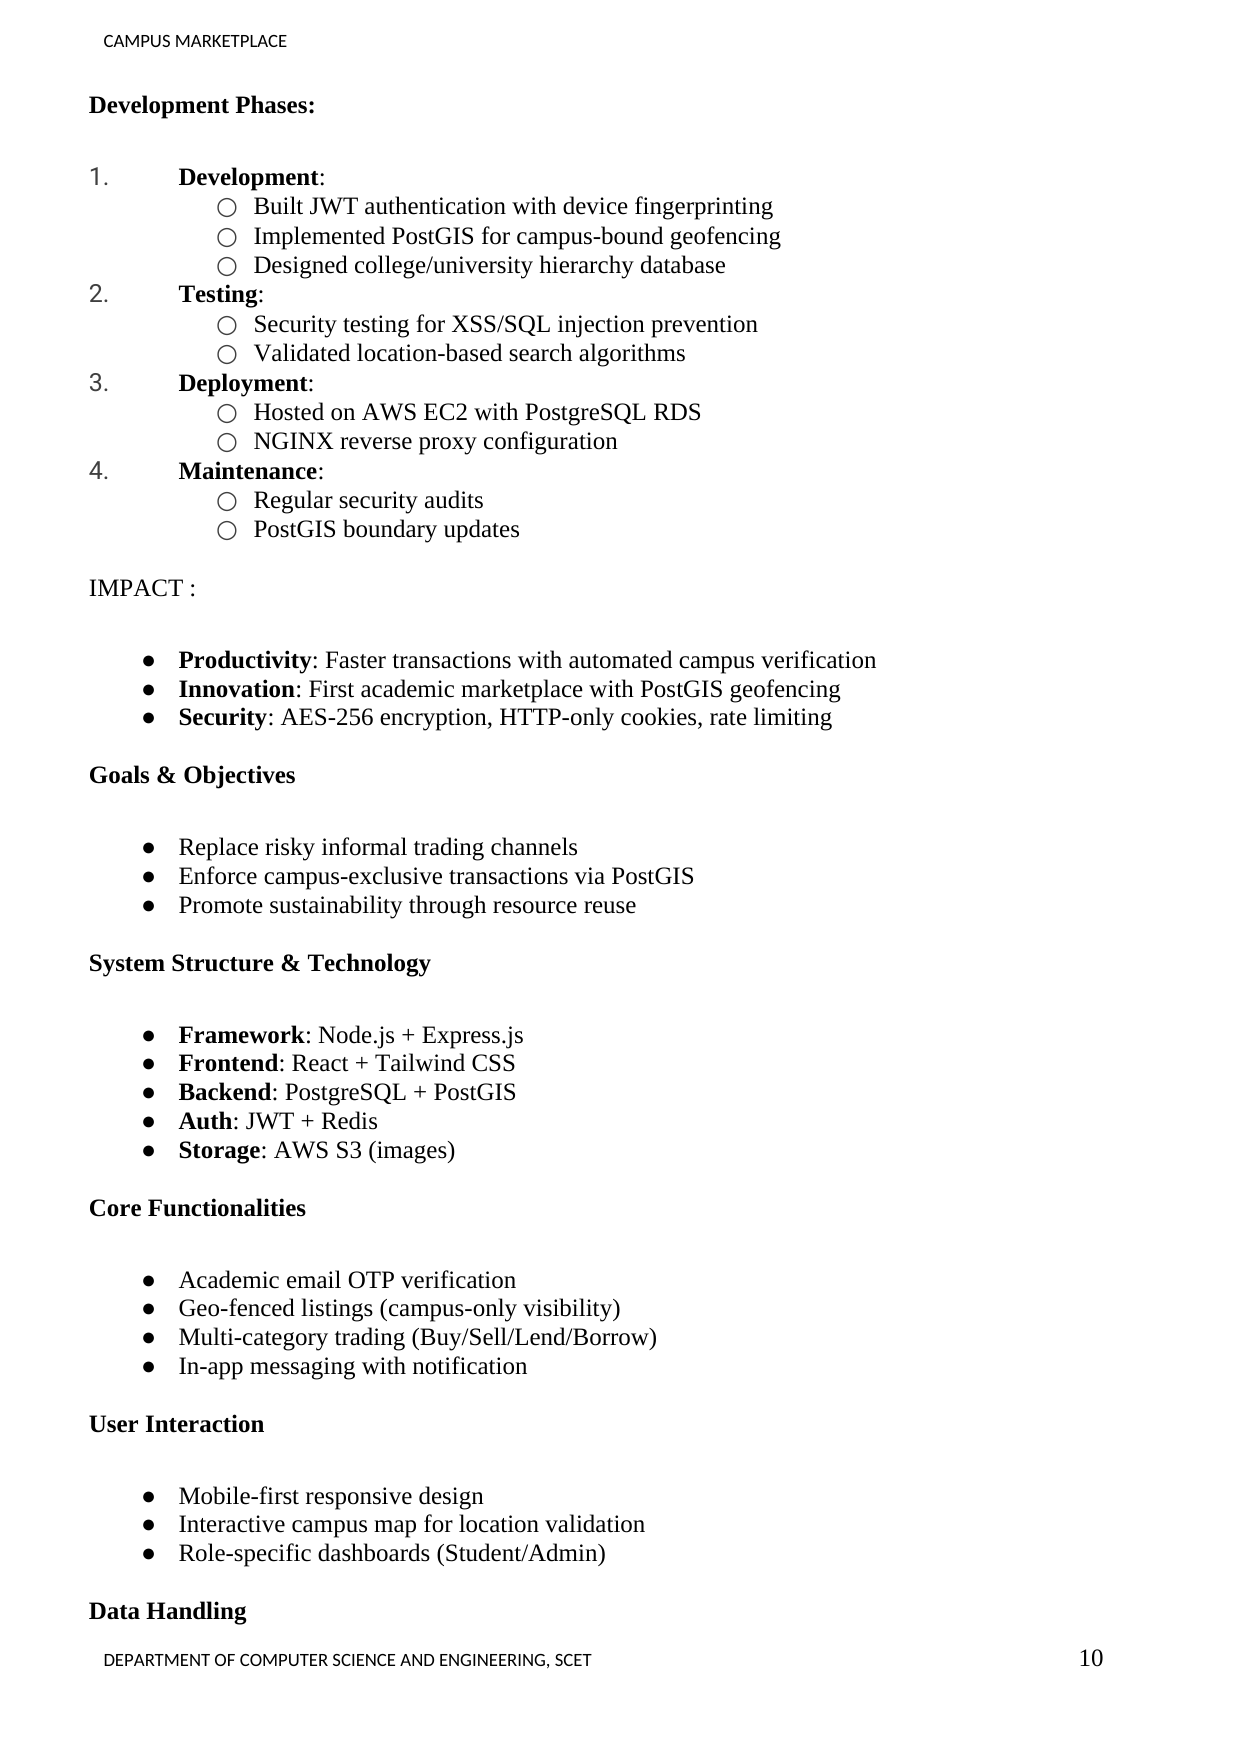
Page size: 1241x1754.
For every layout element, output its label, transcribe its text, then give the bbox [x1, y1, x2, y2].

list Implemented PostGIS for campus-bound geofencing [216, 221, 1139, 250]
list Testing: [89, 279, 1139, 309]
list Regular security audits [216, 485, 1139, 514]
text Development Phases: [89, 90, 1139, 119]
list Auth: JWT + Redis [141, 1106, 1139, 1135]
list Designed college/university hierarchy database [216, 250, 1139, 279]
list Frontend: React + Tailwind CSS [141, 1048, 1139, 1077]
list Deployment: [89, 368, 1139, 397]
list Enforce campus-exclusive transactions via PostGIS [141, 861, 1139, 890]
list Hosted on AWS EC2 with PostgreSQL RDS [216, 397, 1139, 426]
subtitle Data Handling [89, 1596, 1139, 1625]
list In-app messaging with notification [141, 1351, 1139, 1380]
list Development: [89, 162, 1139, 191]
list Built JWT authentication with device fingerprinting [216, 191, 1139, 221]
list Academic email OTP verification [141, 1265, 1139, 1293]
list Mobile-first responsive design [141, 1481, 1139, 1509]
list Replace risky informal trading channels [141, 832, 1139, 861]
subtitle System Structure & Technology [89, 948, 1139, 977]
list NGINX reverse proxy configuration [216, 426, 1139, 456]
list Security testing for XSS/SQL injection prevention [216, 309, 1139, 338]
list Security: AES-256 encryption, HTTP-only cookies, rate limiting [141, 702, 1139, 731]
list Storage: AWS S3 (images) [141, 1135, 1139, 1163]
list Maintenance: [89, 456, 1139, 485]
list Innovation: First academic marketplace with PostGIS geofencing [141, 674, 1139, 702]
list Backend: PostgreSQL + PostGIS [141, 1077, 1139, 1106]
list Interactive campus map for location validation [141, 1509, 1139, 1538]
list Framework: Node.js + Express.js [141, 1020, 1139, 1048]
subtitle Goals & Objectives [89, 760, 1139, 789]
list Role-specific dashboards (Student/Admin) [141, 1538, 1139, 1567]
subtitle User Interaction [89, 1409, 1139, 1438]
list Geo-fenced listings (campus-only visibility) [141, 1293, 1139, 1322]
list Promote sustainability through resource reuse [141, 890, 1139, 919]
subtitle Core Functionalities [89, 1193, 1139, 1221]
list Productivity: Faster transactions with automated campus verification [141, 645, 1139, 674]
subtitle IMPACT : [89, 573, 1139, 602]
list PostGIS boundary updates [216, 514, 1139, 544]
list Multi-category trading (Buy/Sell/Lend/Borrow) [141, 1322, 1139, 1351]
list Validated location-based search algorithms [216, 338, 1139, 368]
